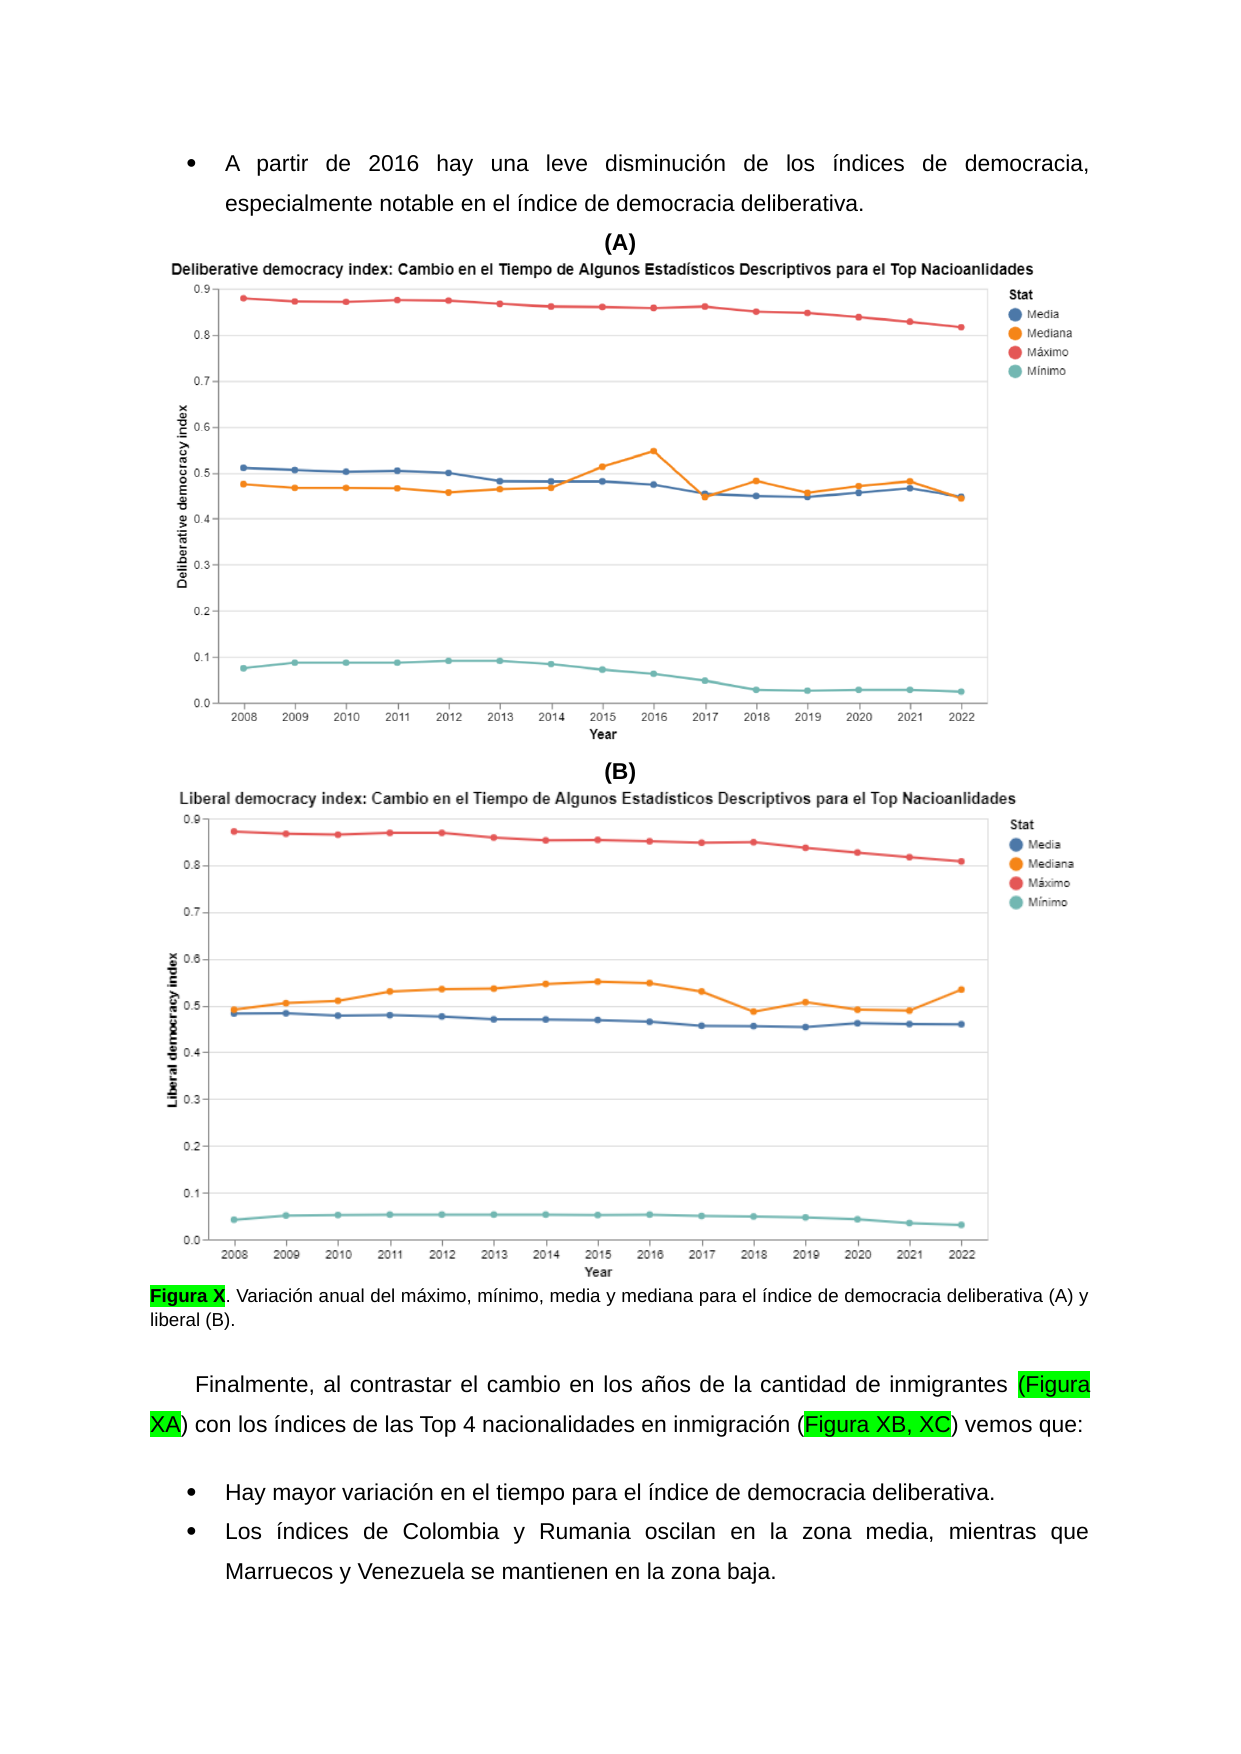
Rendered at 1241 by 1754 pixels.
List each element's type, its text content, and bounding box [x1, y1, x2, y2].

text Finalmente, al contrastar el cambio en los años de la cantidad de inmigrantes (Figura XA) con los índices de las Top 4 nacionalidades en inmigración (Figura XB, XC) vemos que: [150, 1371, 1090, 1437]
text (A) [150, 229, 1090, 255]
picture [165, 257, 1075, 744]
list Hay mayor variación en el tiempo para el índice de democracia deliberativa. [187, 1479, 1090, 1505]
text Figura X. Variación anual del máximo, mínimo, media y mediana para el índice de democracia deliberativa (A) y liberal (B). [150, 1285, 1090, 1330]
list A partir de 2016 hay una leve disminución de los índices de democracia, especialmente notable en el índice de democracia deliberativa. [187, 150, 1090, 216]
picture [159, 786, 1081, 1284]
text (B) [150, 758, 1090, 784]
list Los índices de Colombia y Rumania oscilan en la zona media, mientras que Marruecos y Venezuela se mantienen en la zona baja. [187, 1518, 1090, 1584]
